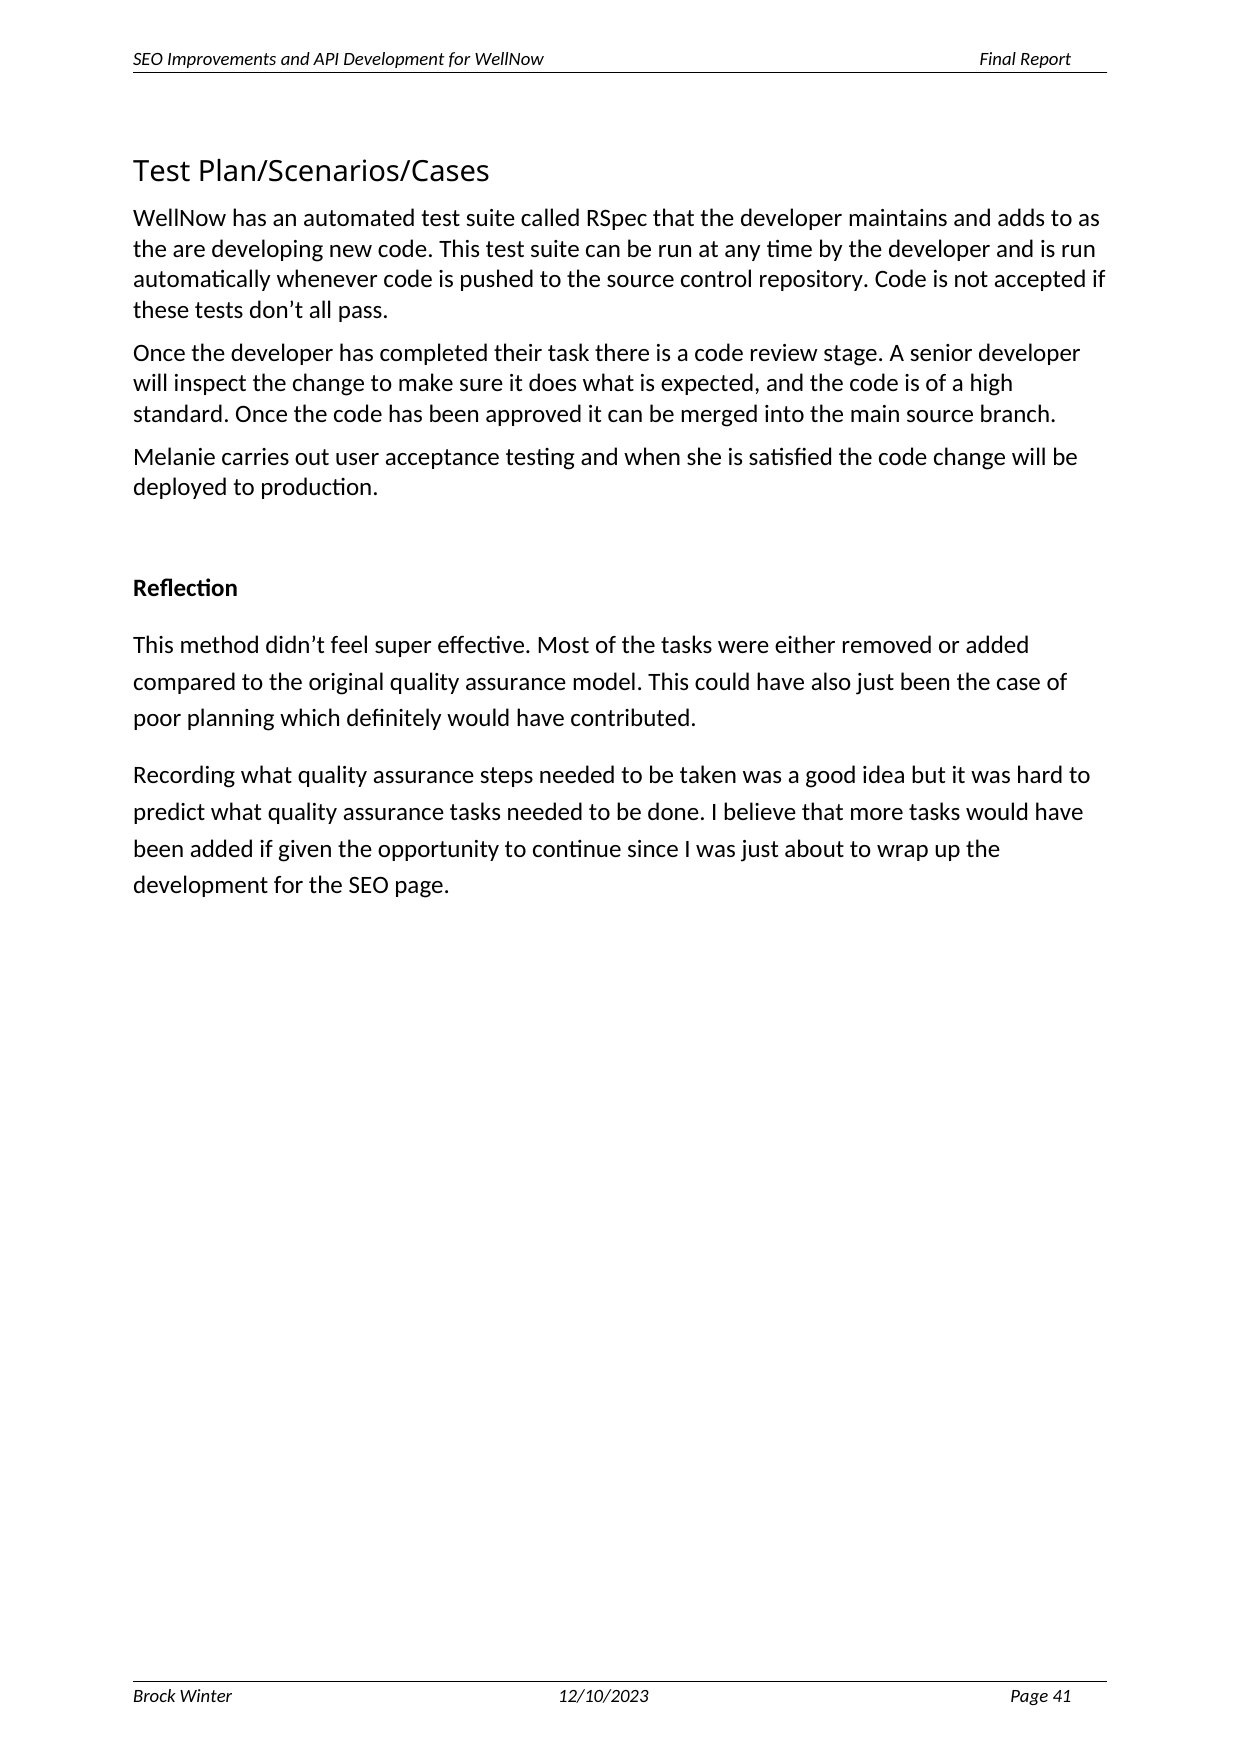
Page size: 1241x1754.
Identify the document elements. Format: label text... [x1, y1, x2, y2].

text Melanie carries out user acceptance testing and when she is satisfied the code change will be deployed to production. [133, 441, 1107, 502]
text Reflection [133, 572, 1107, 602]
text This method didn’t feel super effective. Most of the tasks were either removed or added compared to the original quality assurance model. This could have also just been the case of poor planning which definitely would have contributed. [133, 629, 1107, 733]
text WellNow has an automated test suite called RSpec that the developer maintains and adds to as the are developing new code. This test suite can be run at any time by the developer and is run automatically whenever code is pushed to the source control repository. Code is not accepted if these tests don’t all pass. [133, 202, 1107, 324]
text Recording what quality assurance steps needed to be taken was a good idea but it was hard to predict what quality assurance tasks needed to be done. I believe that more tasks would have been added if given the opportunity to continue since I was just about to wrap up the development for the SEO page. [133, 760, 1107, 900]
text Once the developer has completed their task there is a code review stage. A senior developer will inspect the change to make sure it does what is expected, and the code is of a high standard. Once the code has been approved it can be merged into the main source branch. [133, 337, 1107, 428]
subtitle Test Plan/Scenarios/Cases [133, 150, 1107, 190]
